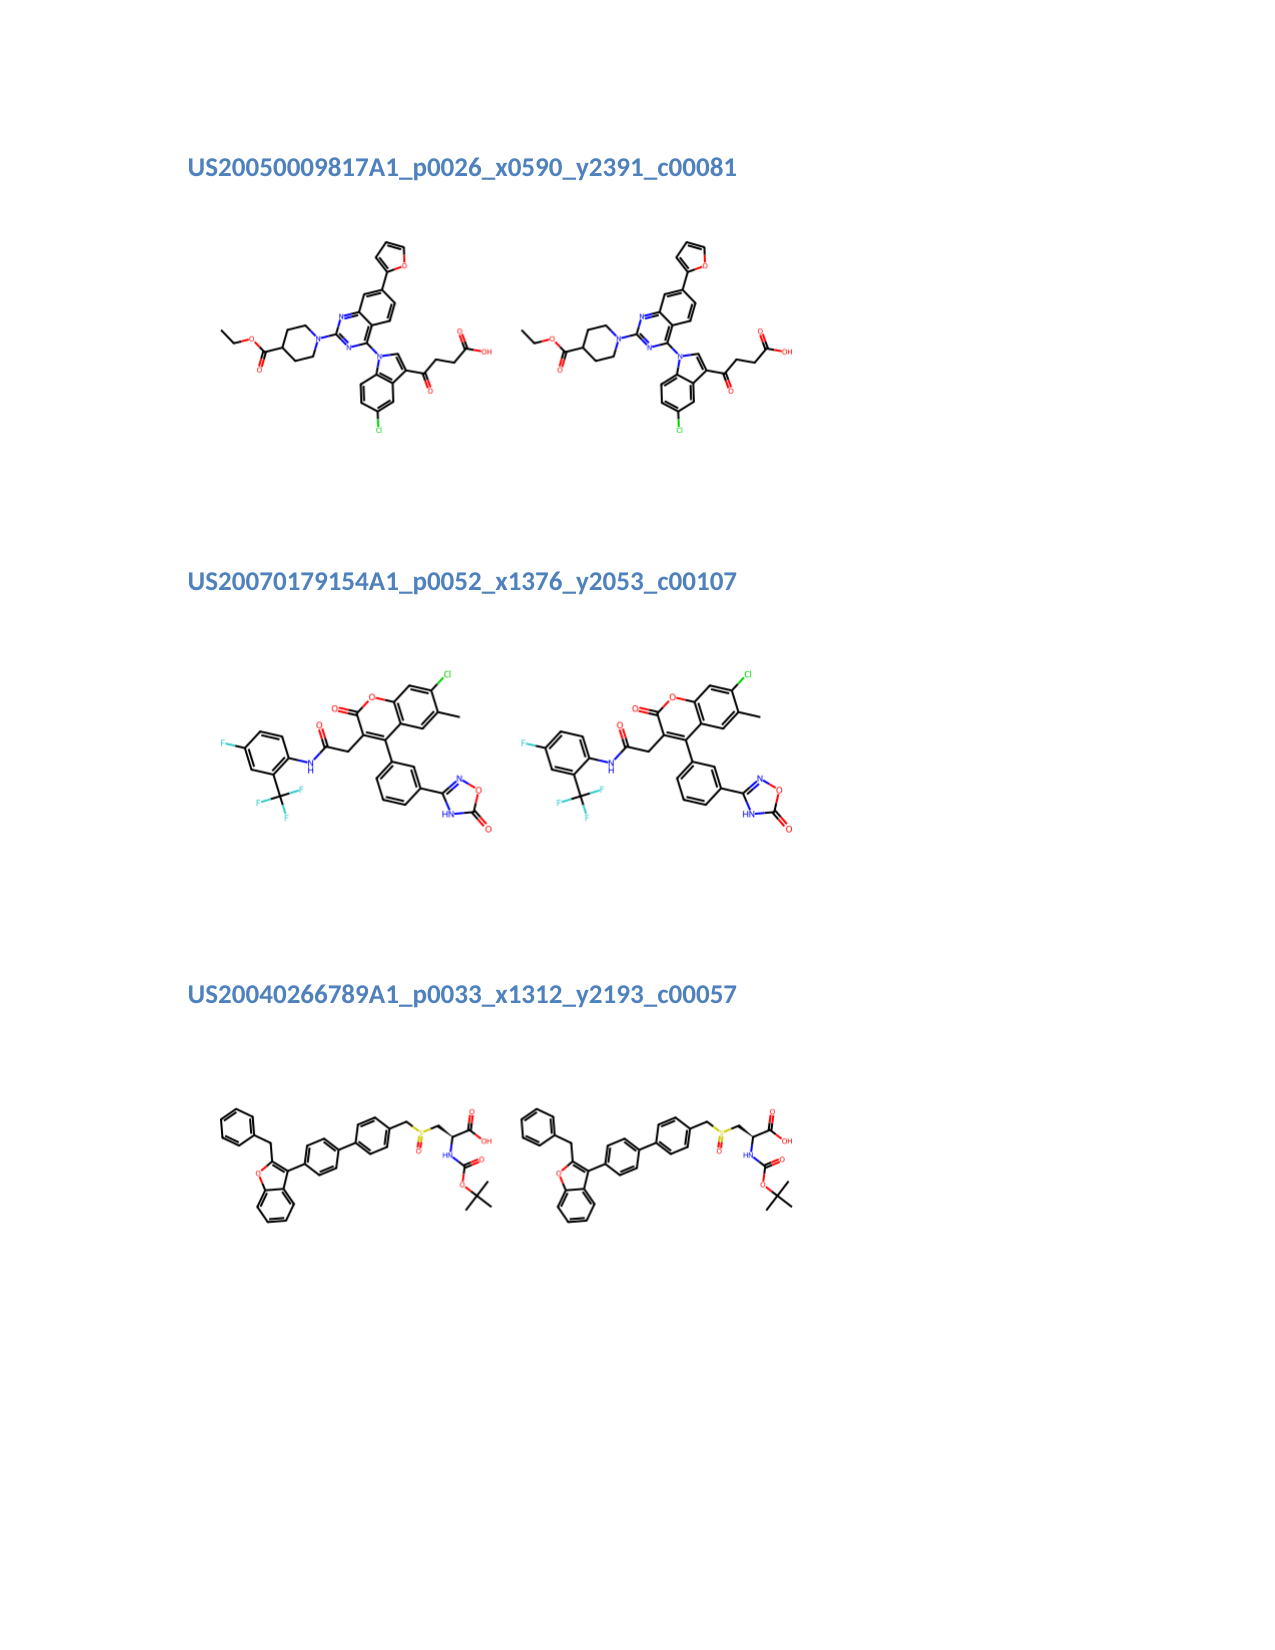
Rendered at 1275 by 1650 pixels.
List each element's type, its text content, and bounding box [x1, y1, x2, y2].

subtitle US20050009817A1_p0026_x0590_y2391_c00081 [187, 150, 1087, 183]
picture [206, 1015, 807, 1316]
picture [206, 601, 807, 902]
picture [206, 187, 807, 488]
subtitle US20040266789A1_p0033_x1312_y2193_c00057 [187, 977, 1087, 1010]
subtitle US20070179154A1_p0052_x1376_y2053_c00107 [187, 564, 1087, 597]
